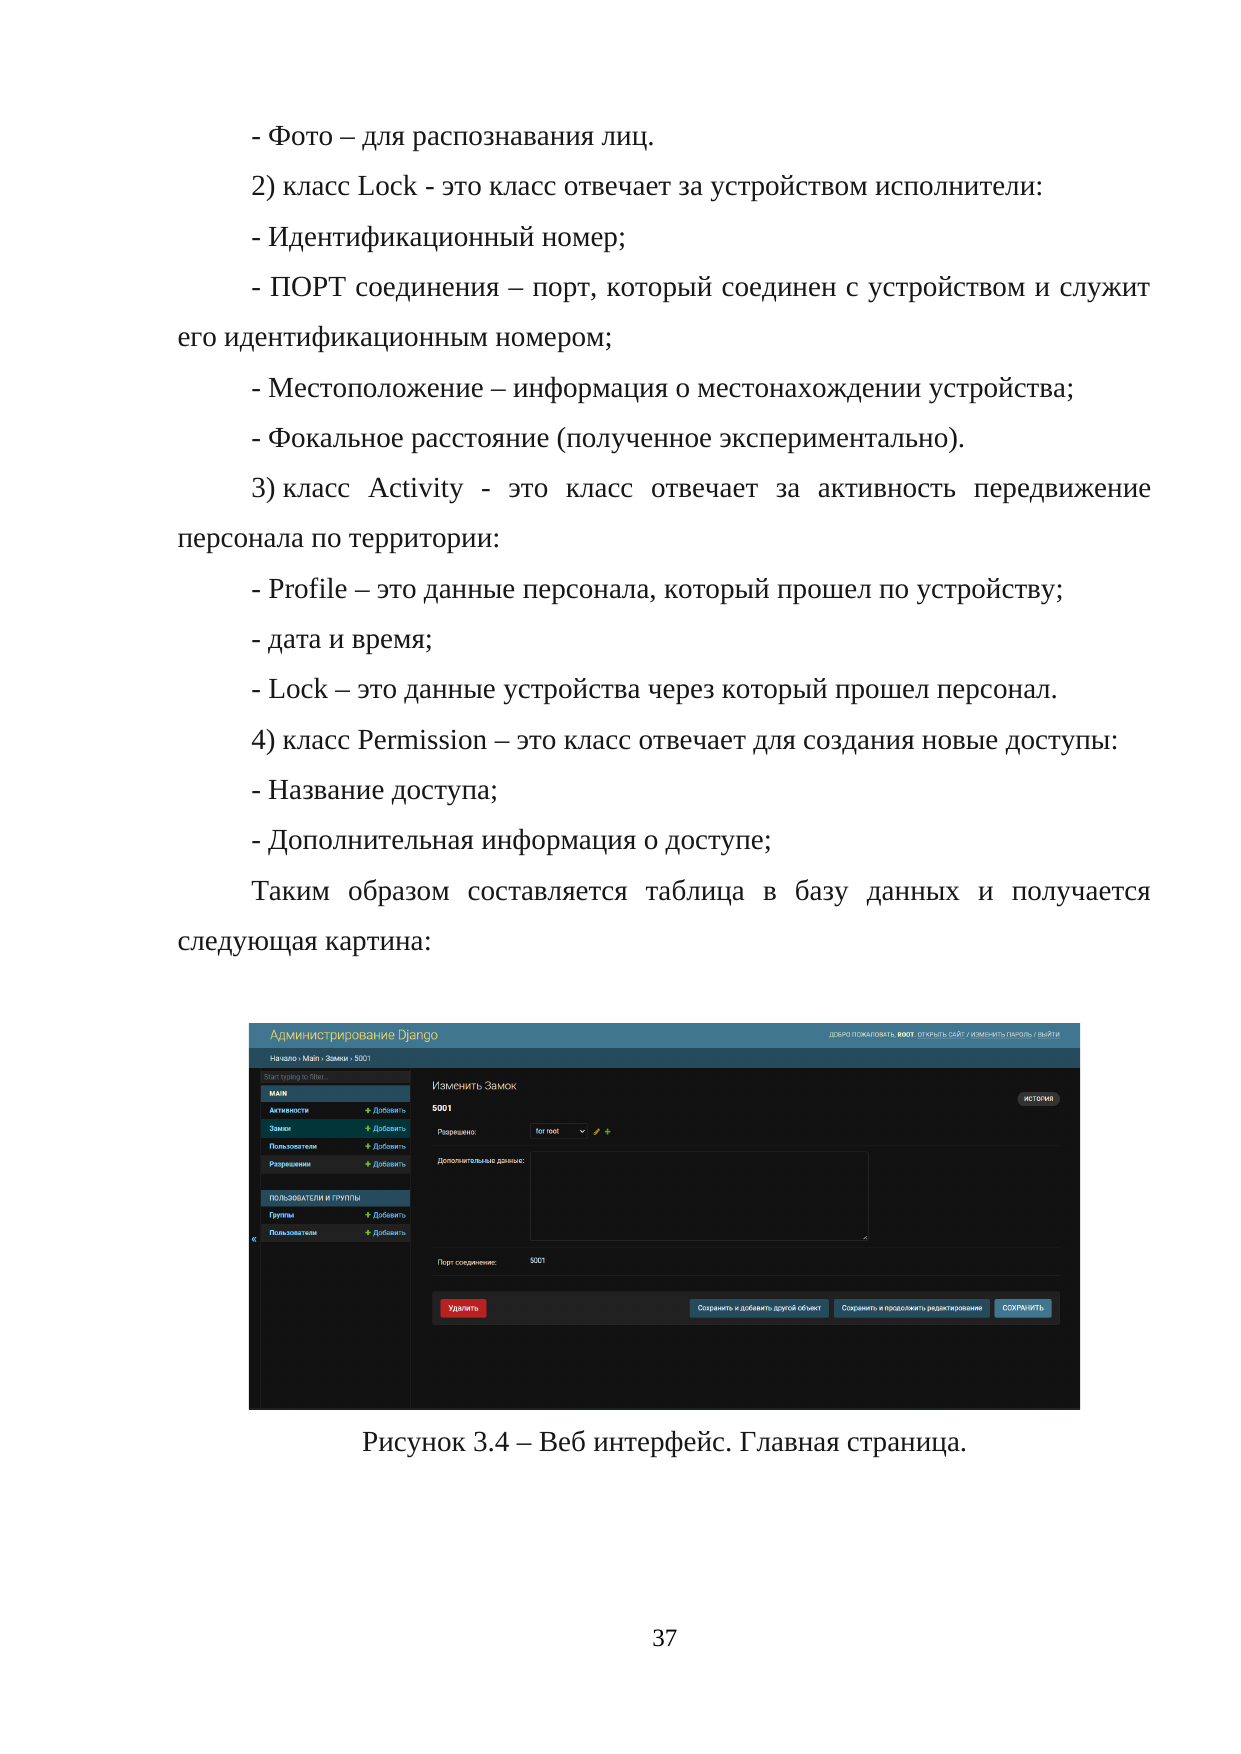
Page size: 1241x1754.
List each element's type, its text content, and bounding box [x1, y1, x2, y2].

text 4) класс Permission – это класс отвечает для создания новые доступы: [177, 722, 1152, 755]
text - Lock – это данные устройства через который прошел персонал. [177, 672, 1152, 705]
list класс Lock - это класс отвечает за устройством исполнители: [177, 168, 1152, 202]
list Таким образом составляется таблица в базу данных и получается следующая картина: [177, 873, 1152, 957]
text - Идентификационный номер; [177, 219, 1152, 252]
text - Дополнительная информация о доступе; [177, 822, 1152, 856]
list Рисунок 3.4 – Веб интерфейс. Главная страница. [538, 1424, 1152, 1457]
picture [248, 1023, 1080, 1410]
text - Фото – для распознавания лиц. [177, 118, 1152, 152]
text - Profile – это данные персонала, который прошел по устройству; [177, 571, 1152, 604]
list класс Activity - это класс отвечает за активность передвижение персонала по территории: [177, 470, 1152, 554]
text - дата и время; [177, 621, 1152, 655]
list Рисунок 3.4 – Веб интерфейс. Главная страница. [177, 1424, 517, 1457]
text - Местоположение – информация о местонахождении устройства; [177, 370, 1152, 403]
text - ПОРТ соединения – порт, который соединен с устройством и служит его идентификационным номером; [177, 269, 1152, 353]
text - Название доступа; [177, 772, 1152, 806]
text - Фокальное расстояние (полученное экспериментально). [177, 420, 1152, 453]
